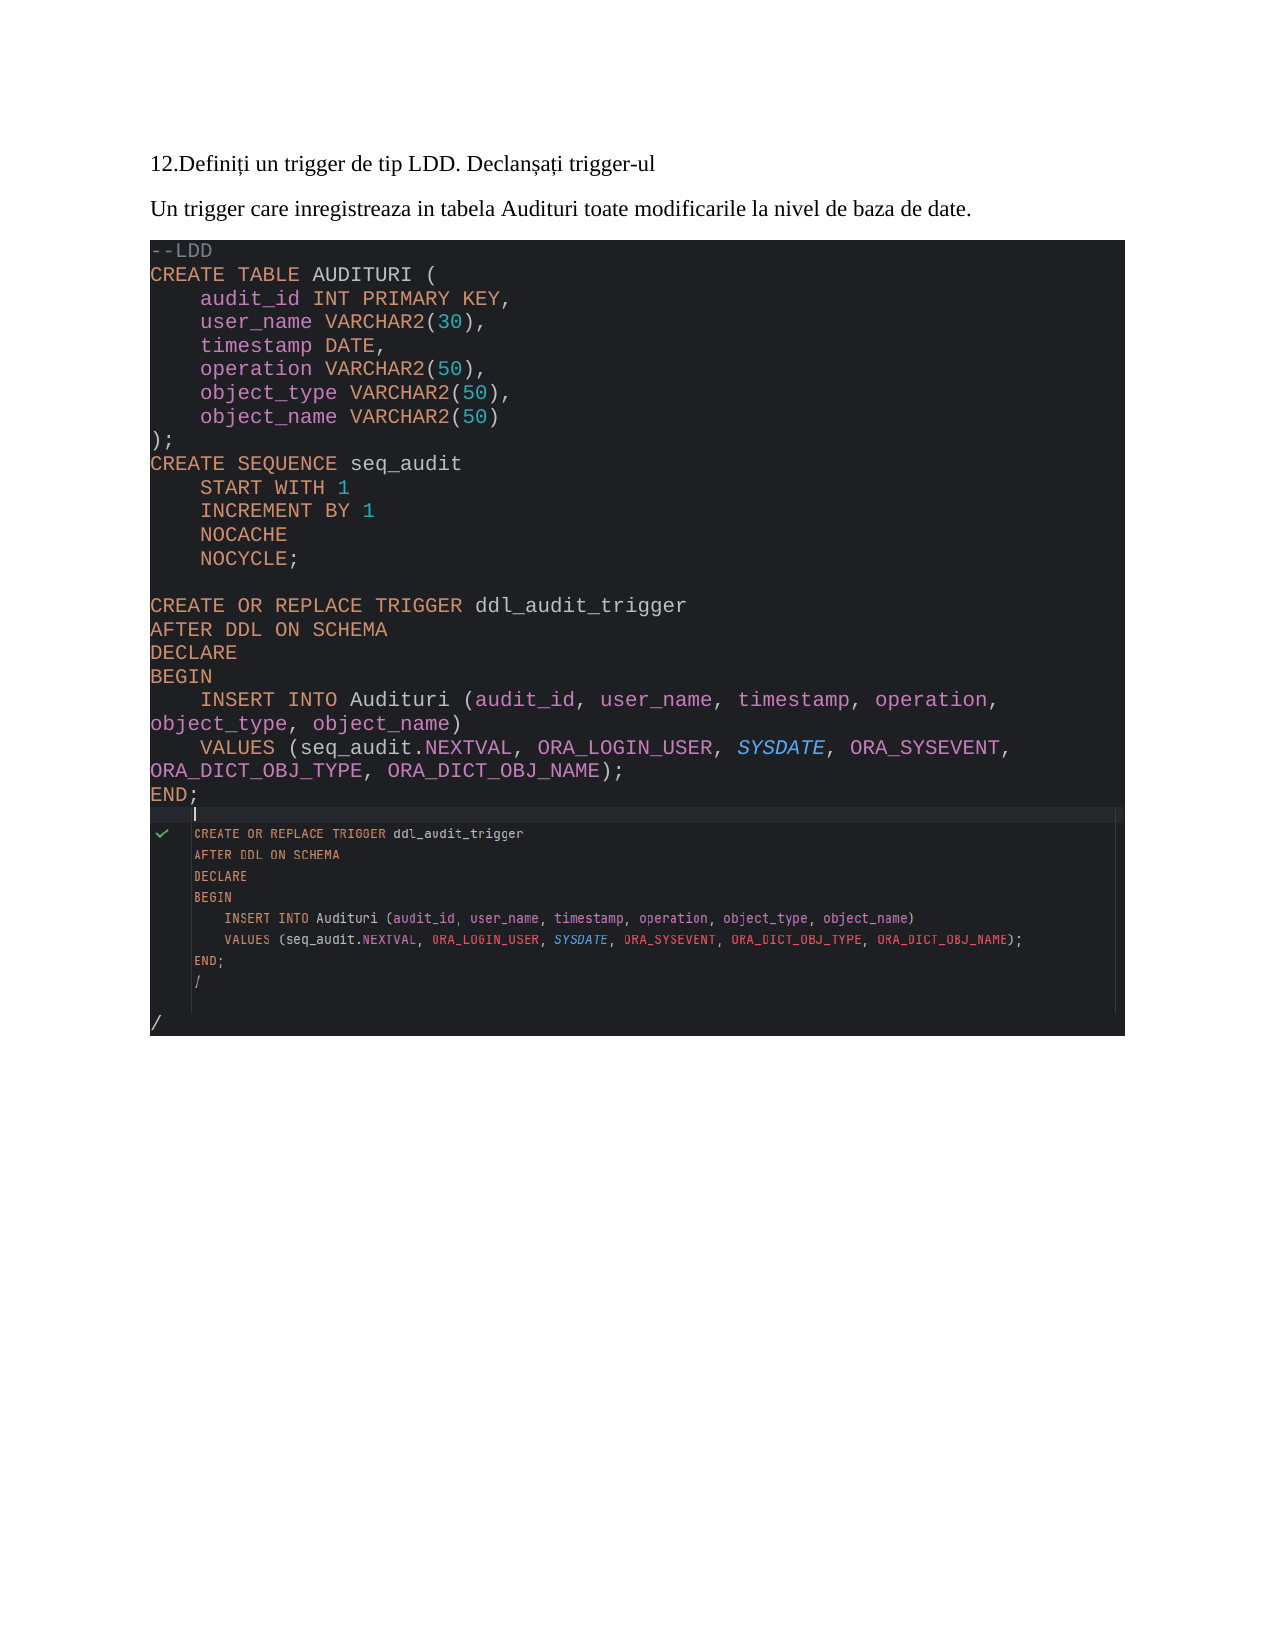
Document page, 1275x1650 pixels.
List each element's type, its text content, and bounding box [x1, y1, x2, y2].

text 12.Definiți un trigger de tip LDD. Declanșați trigger-ul [150, 150, 1125, 176]
picture [150, 807, 1124, 1013]
text Un trigger care inregistreaza in tabela Audituri toate modificarile la nivel de baza de date. [150, 195, 1125, 221]
